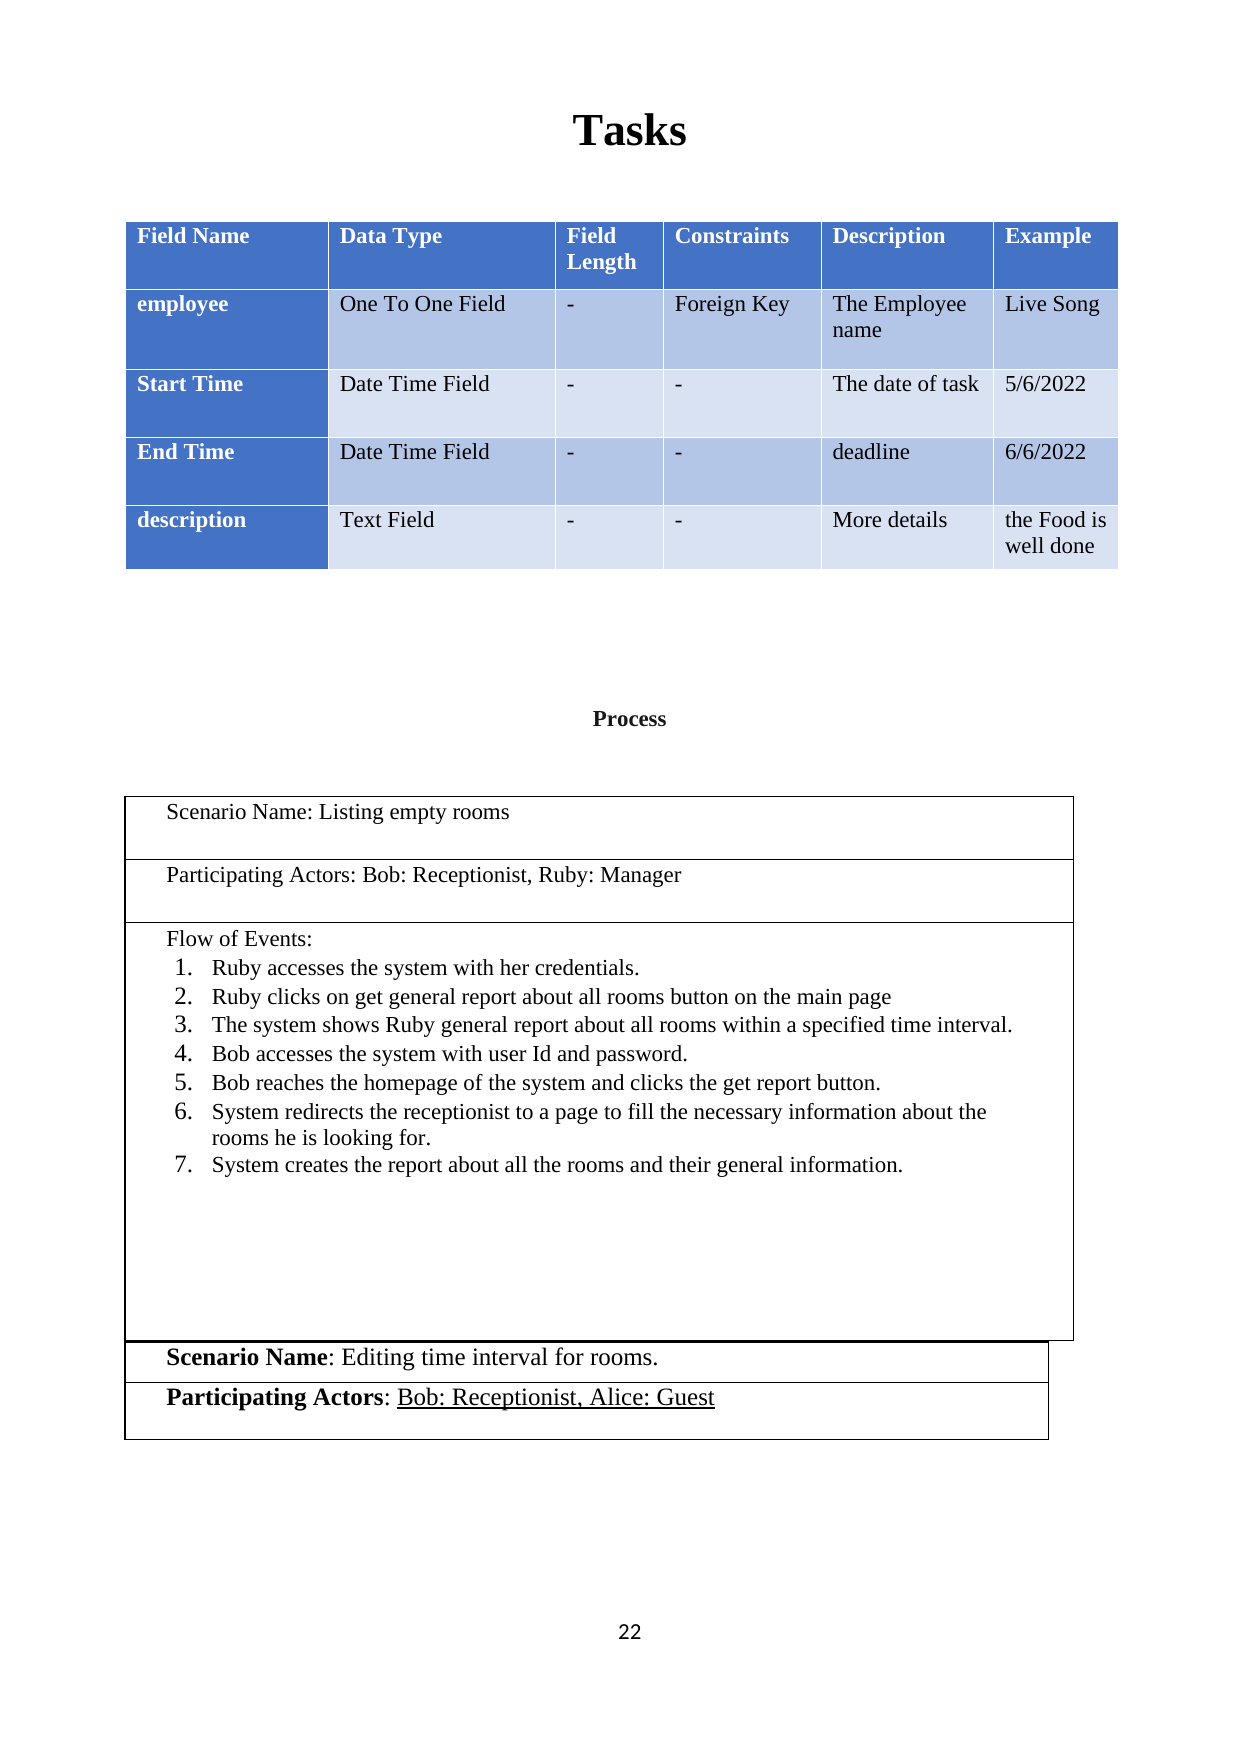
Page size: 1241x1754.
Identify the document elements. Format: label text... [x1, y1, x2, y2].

table_cell Flow of Events: Ruby accesses the system with her credentials. Ruby clicks on get general report about all rooms button on the main page The system shows Ruby general report about all rooms within a specified time interval. Bob accesses the system with user Id and password. Bob reaches the homepage of the system and clicks the get report button. System redirects the receptionist to a page to fill the necessary information about the rooms he is looking for. System creates the report about all the rooms and their general information. [126, 923, 1073, 1340]
table_cell The date of task [822, 370, 993, 437]
table_cell - [556, 370, 663, 437]
text Tasks [125, 102, 1134, 155]
table_cell The Employee name [822, 290, 993, 369]
table_cell More details [822, 506, 993, 569]
table_cell Date Time Field [329, 438, 555, 505]
table_cell Live Song [994, 290, 1118, 369]
table_cell employee [126, 290, 328, 369]
table_header Constraints [664, 222, 821, 289]
table_header Example [994, 222, 1118, 289]
table_header Field Length [556, 222, 663, 289]
table_cell Start Time [126, 370, 328, 437]
table_cell - [556, 290, 663, 369]
table_cell description [126, 506, 328, 569]
table_header Description [822, 222, 993, 289]
table_cell - [556, 438, 663, 505]
table_cell the Food is well done [994, 506, 1118, 569]
table_header Scenario Name: Editing time interval for rooms. [126, 1343, 1048, 1382]
table_header Data Type [329, 222, 555, 289]
table_cell Participating Actors: Bob: Receptionist, Ruby: Manager [126, 860, 1073, 922]
table_cell End Time [126, 438, 328, 505]
table_cell Participating Actors: Bob: Receptionist, Alice: Guest [126, 1383, 1048, 1439]
table_cell Text Field [329, 506, 555, 569]
table_header Scenario Name: Listing empty rooms [126, 797, 1073, 859]
text Process [125, 705, 1134, 732]
table_cell Date Time Field [329, 370, 555, 437]
table_cell - [664, 370, 821, 437]
table_cell Foreign Key [664, 290, 821, 369]
table_cell - [556, 506, 663, 569]
table_cell 5/6/2022 [994, 370, 1118, 437]
table_cell - [664, 506, 821, 569]
table_header Field Name [126, 222, 328, 289]
table_cell One To One Field [329, 290, 555, 369]
table_cell deadline [822, 438, 993, 505]
table_cell 6/6/2022 [994, 438, 1118, 505]
table_cell - [664, 438, 821, 505]
